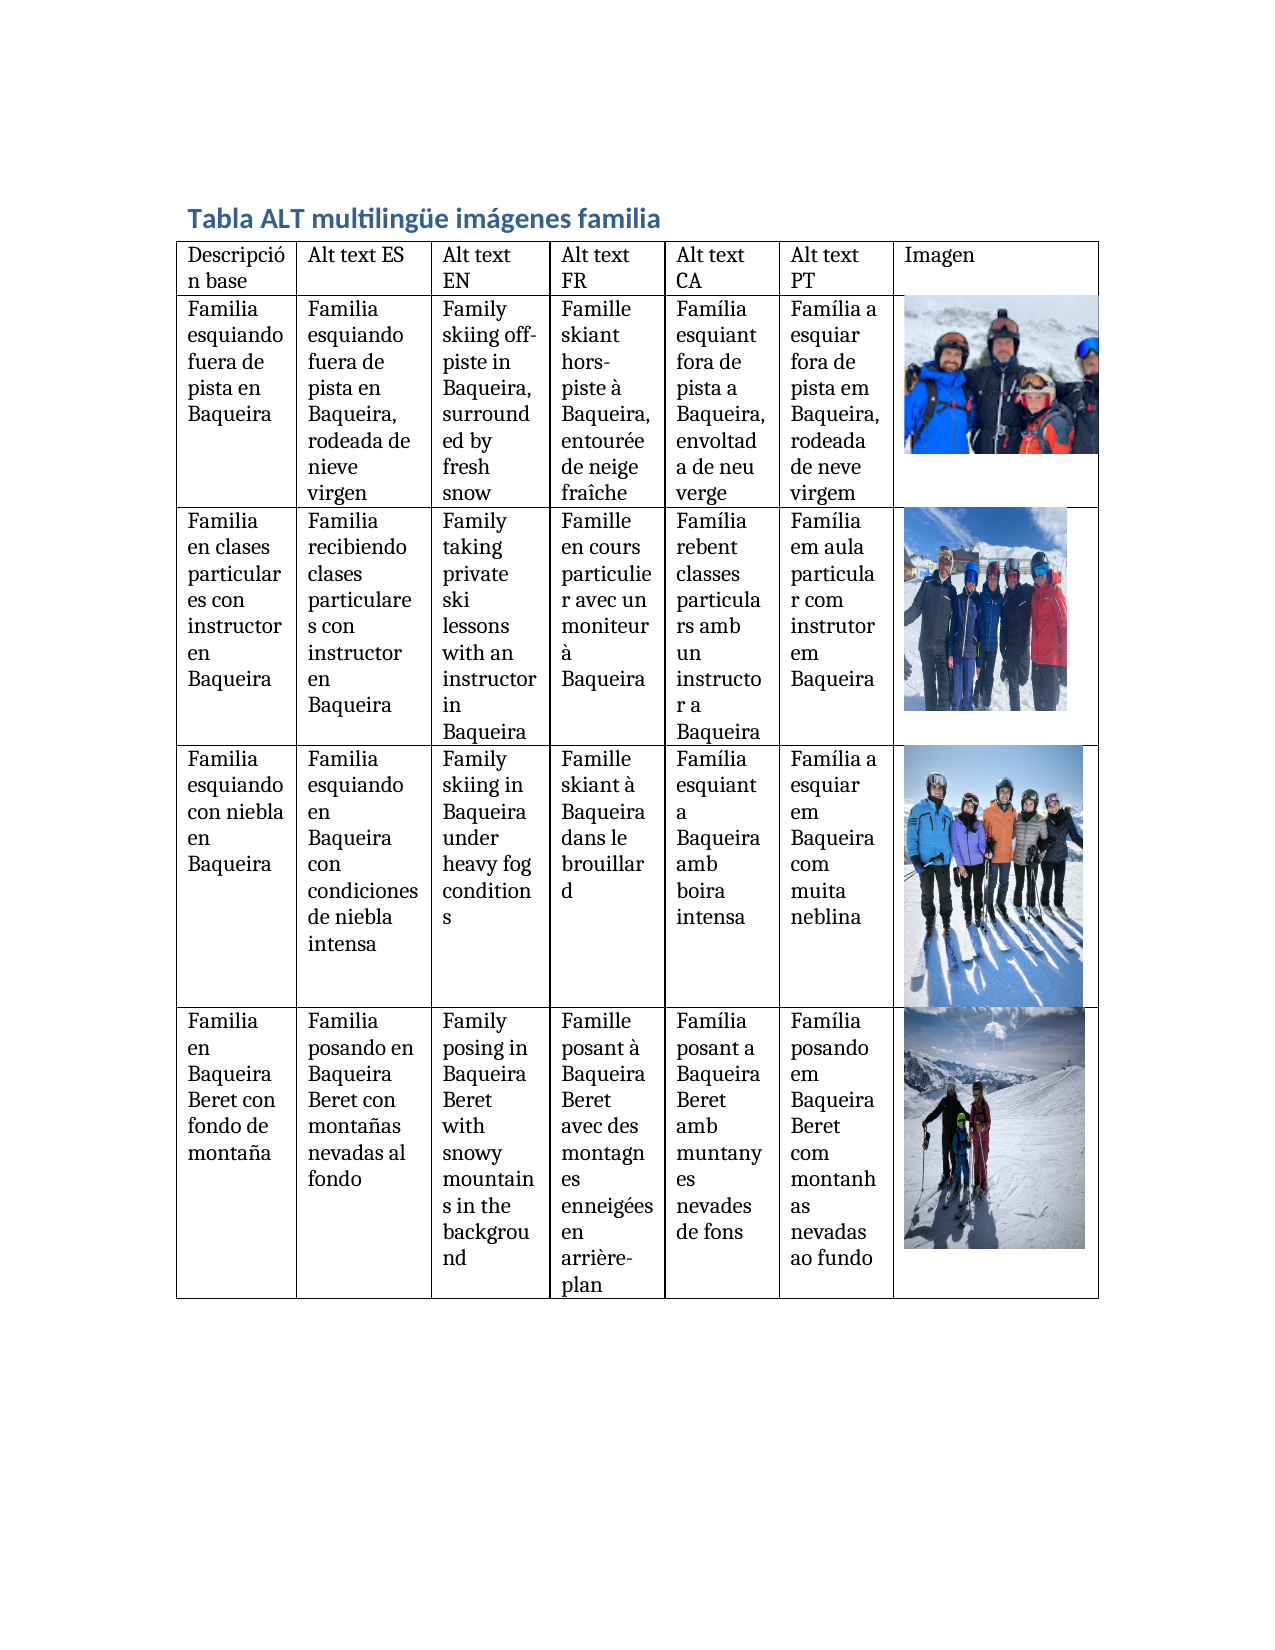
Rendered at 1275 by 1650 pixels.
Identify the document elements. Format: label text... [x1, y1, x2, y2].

table_cell [894, 746, 904, 1007]
table_header Imagen [894, 242, 1098, 295]
table_header Alt text ES [297, 242, 431, 295]
table_cell Família posant a Baqueira Beret amb muntanyes nevades de fons [666, 1008, 779, 1298]
table_cell Familia en Baqueira Beret con fondo de montaña [177, 1008, 296, 1298]
table_cell Famille en cours particulier avec un moniteur à Baqueira [551, 508, 664, 745]
table_cell Família a esquiar em Baqueira com muita neblina [780, 746, 893, 1007]
table_cell Familia recibiendo clases particulares con instructor en Baqueira [297, 508, 431, 745]
table_cell Familia esquiando fuera de pista en Baqueira [177, 296, 296, 507]
table_cell [894, 508, 1098, 745]
table_cell Famille posant à Baqueira Beret avec des montagnes enneigées en arrière-plan [551, 1008, 664, 1298]
table_cell Família a esquiar fora de pista em Baqueira, rodeada de neve virgem [780, 296, 893, 507]
picture [904, 745, 1085, 1249]
table_cell Família esquiant a Baqueira amb boira intensa [666, 746, 779, 1007]
table_cell [894, 296, 1098, 507]
table_cell Família esquiant fora de pista a Baqueira, envoltada de neu verge [666, 296, 779, 507]
table_header Descripción base [177, 242, 296, 295]
table_header Alt text CA [666, 242, 779, 295]
subtitle Tabla ALT multilingüe imágenes familia [187, 200, 1087, 236]
table_cell Family skiing in Baqueira under heavy fog conditions [432, 746, 549, 1007]
table_cell Familia esquiando en Baqueira con condiciones de niebla intensa [297, 746, 431, 1007]
table_cell Family skiing off-piste in Baqueira, surrounded by fresh snow [432, 296, 549, 507]
table_cell Familia en clases particulares con instructor en Baqueira [177, 508, 296, 745]
picture [904, 295, 1099, 454]
table_header Alt text FR [551, 242, 664, 295]
table_cell Familia esquiando con niebla en Baqueira [177, 746, 296, 1007]
table_header Alt text PT [780, 242, 893, 295]
table_cell Family posing in Baqueira Beret with snowy mountains in the background [432, 1008, 549, 1298]
table_cell Família rebent classes particulars amb un instructor a Baqueira [666, 508, 779, 745]
table_header Alt text EN [432, 242, 549, 295]
table_cell [1083, 746, 1098, 1007]
table_cell Family taking private ski lessons with an instructor in Baqueira [432, 508, 549, 745]
table_cell Famille skiant à Baqueira dans le brouillard [551, 746, 664, 1007]
table_cell Família em aula particular com instrutor em Baqueira [780, 508, 893, 745]
table_cell [894, 1008, 1098, 1298]
table_cell Familia posando en Baqueira Beret con montañas nevadas al fondo [297, 1008, 431, 1298]
table_cell Família posando em Baqueira Beret com montanhas nevadas ao fundo [780, 1008, 893, 1298]
table_cell Familia esquiando fuera de pista en Baqueira, rodeada de nieve virgen [297, 296, 431, 507]
table_cell Famille skiant hors-piste à Baqueira, entourée de neige fraîche [551, 296, 664, 507]
picture [904, 507, 1067, 711]
